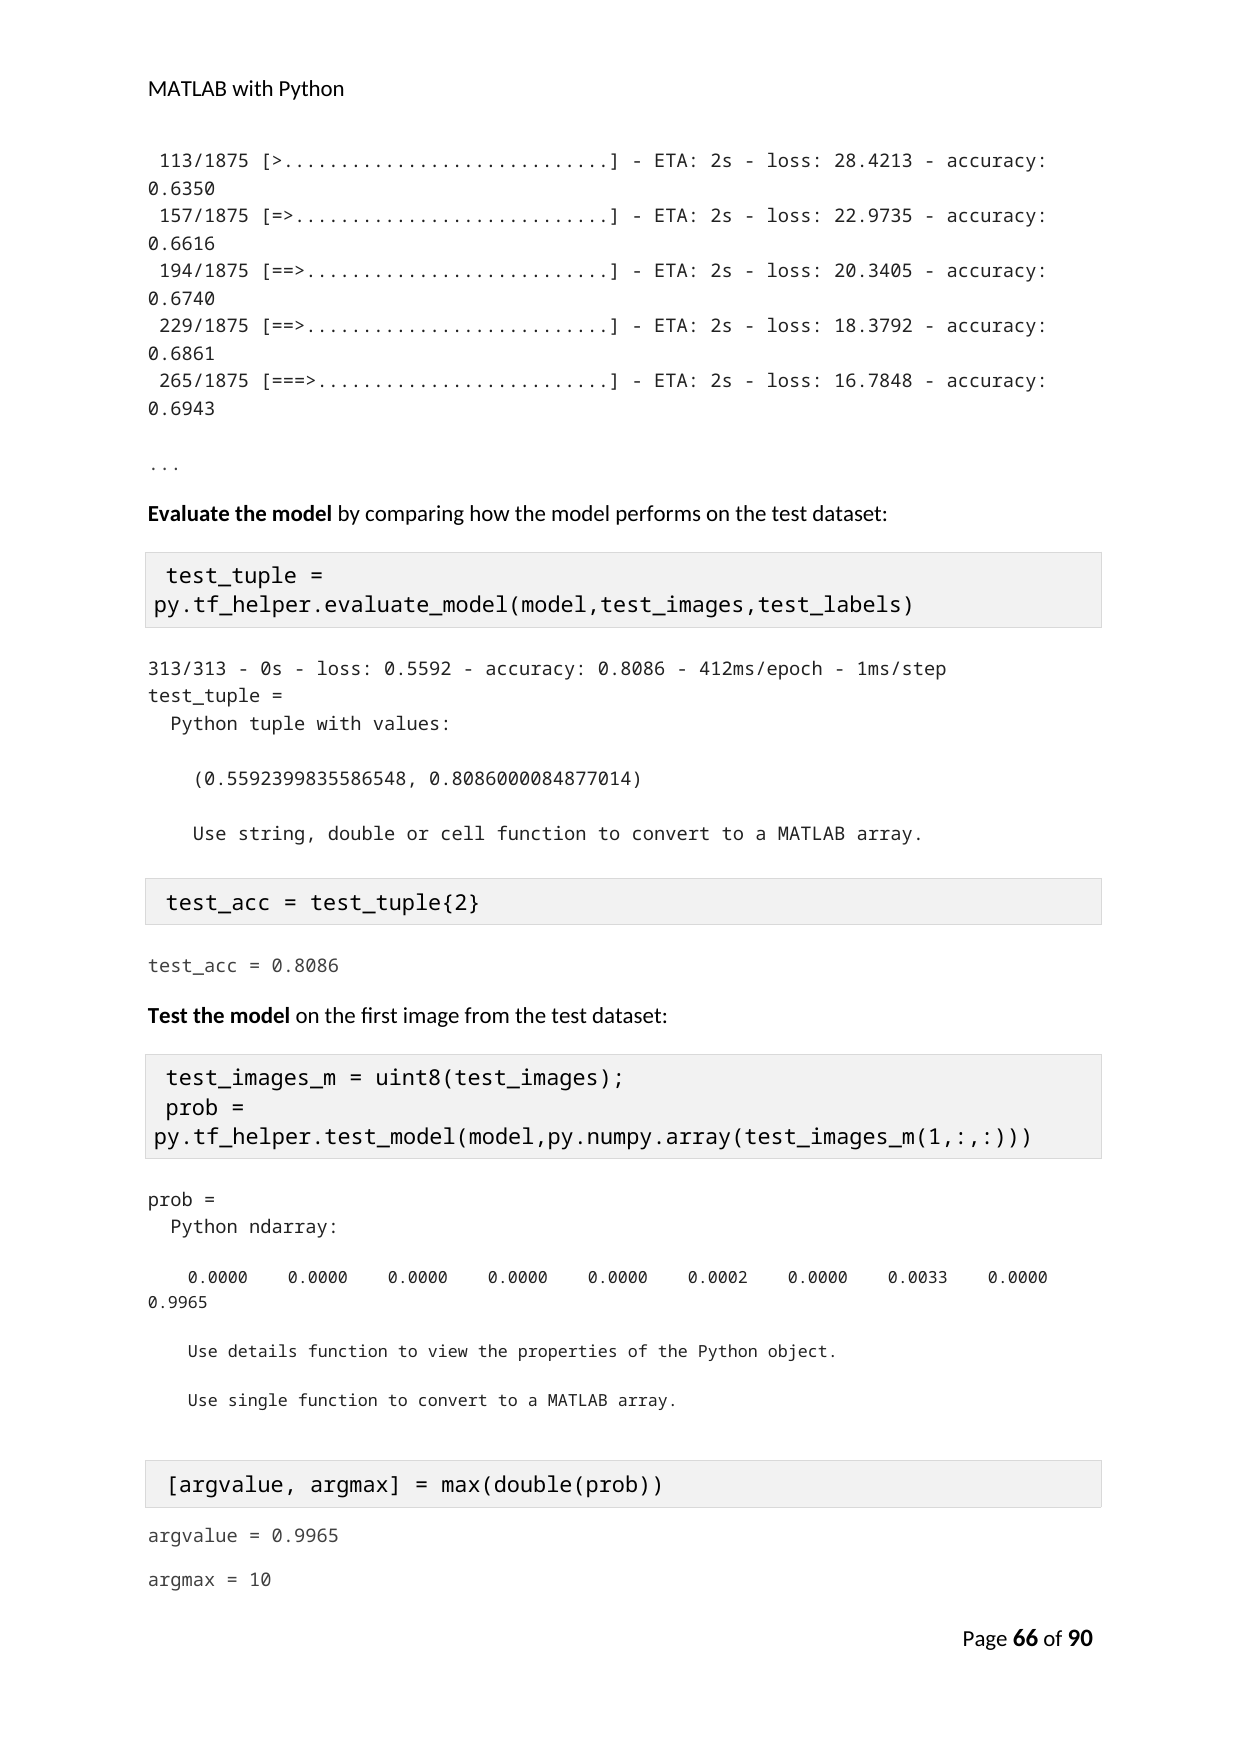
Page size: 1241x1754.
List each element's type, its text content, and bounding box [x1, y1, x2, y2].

text 157/1875 [=>............................] - ETA: 2s - loss: 22.9735 - accuracy: 0.6616 [148, 203, 1093, 256]
text (0.5592399835586548, 0.8086000084877014) [148, 765, 1093, 791]
text Use details function to view the properties of the Python object. [148, 1339, 1093, 1362]
text 0.0000 0.0000 0.0000 0.0000 0.0000 0.0002 0.0000 0.0033 0.0000 0.9965 [148, 1266, 1093, 1313]
text Python ndarray: [148, 1214, 1093, 1239]
text Python tuple with values: [148, 710, 1093, 736]
text Evaluate the model by comparing how the model performs on the test dataset: [148, 499, 1093, 527]
text [argvalue, argmax] = max(double(prob)) [146, 1461, 1101, 1507]
text test_acc = test_tuple{2} [146, 879, 1101, 924]
text ... [148, 423, 1093, 476]
text prob = [148, 1186, 1093, 1212]
text argmax = 10 [148, 1566, 1093, 1592]
text 265/1875 [===>..........................] - ETA: 2s - loss: 16.7848 - accuracy: 0.6943 [148, 368, 1093, 421]
text 229/1875 [==>...........................] - ETA: 2s - loss: 18.3792 - accuracy: 0.6861 [148, 313, 1093, 366]
text Use single function to convert to a MATLAB array. [148, 1388, 1093, 1411]
text 113/1875 [>.............................] - ETA: 2s - loss: 28.4213 - accuracy: 0.6350 [148, 148, 1093, 201]
text Test the model on the first image from the test dataset: [148, 1002, 1093, 1029]
text test_tuple = py.tf_helper.evaluate_model(model,test_images,test_labels) [146, 553, 1101, 627]
text argvalue = 0.9965 [148, 1522, 1093, 1547]
text test_tuple = [148, 683, 1093, 708]
text test_acc = 0.8086 [148, 952, 1093, 978]
text 313/313 - 0s - loss: 0.5592 - accuracy: 0.8086 - 412ms/epoch - 1ms/step [148, 655, 1093, 681]
text test_images_m = uint8(test_images); [146, 1055, 1101, 1083]
text prob = py.tf_helper.test_model(model,py.numpy.array(test_images_m(1,:,:))) [146, 1083, 1101, 1158]
text Use string, double or cell function to convert to a MATLAB array. [148, 820, 1093, 846]
text 194/1875 [==>...........................] - ETA: 2s - loss: 20.3405 - accuracy: 0.6740 [148, 258, 1093, 311]
